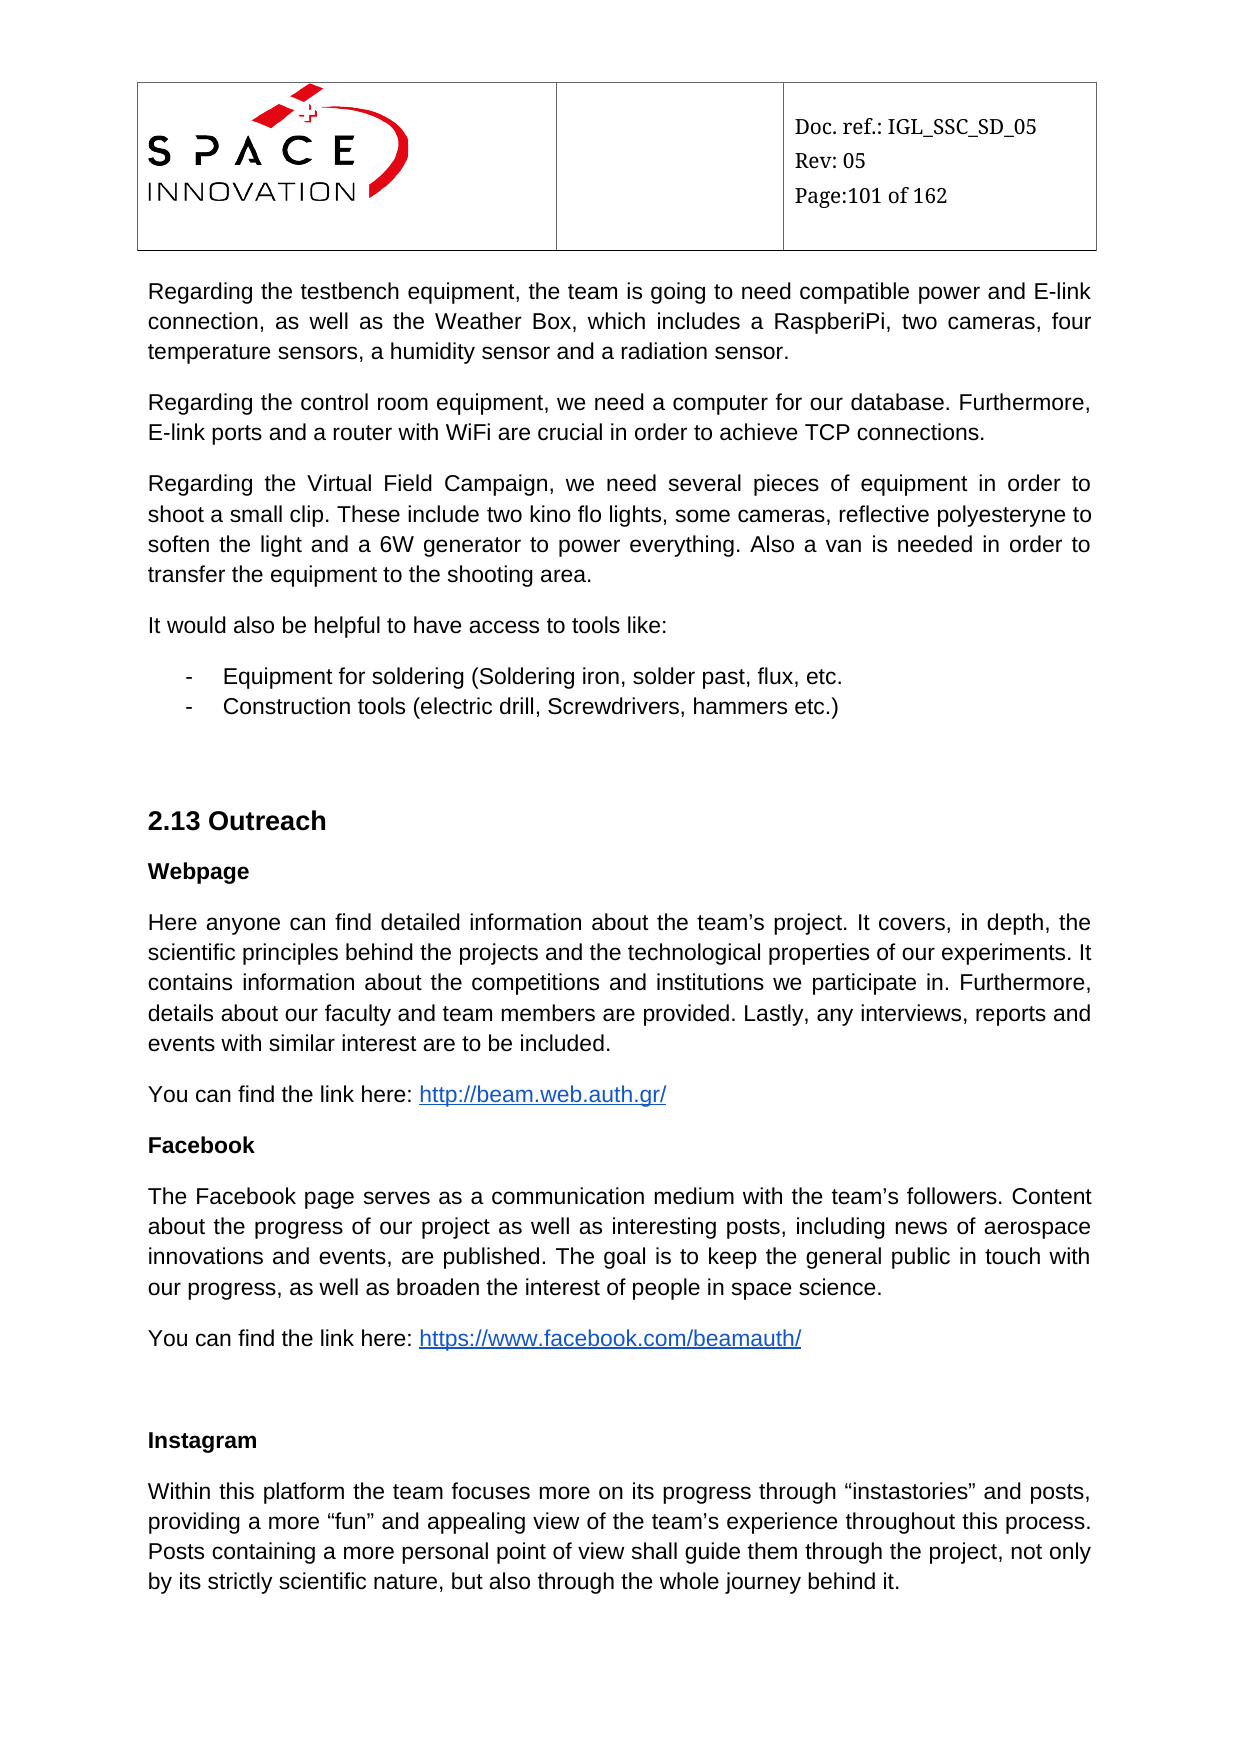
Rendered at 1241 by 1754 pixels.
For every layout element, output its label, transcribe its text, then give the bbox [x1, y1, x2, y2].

text Regarding the control room equipment, we need a computer for our database. Furthermore, E-link ports and a router with WiFi are crucial in order to achieve TCP connections. [148, 389, 1092, 446]
text Regarding the Virtual Field Campaign, we need several pieces of equipment in order to shoot a small clip. These include two kino flo lights, some cameras, reflective polyesteryne to soften the light and a 6W generator to power everything. Also a van is needed in order to transfer the equipment to the shooting area. [148, 470, 1092, 587]
text The Facebook page serves as a communication medium with the team’s followers. Content about the progress of our project as well as interesting posts, including news of aerospace innovations and events, are published. The goal is to keep the general public in touch with our progress, as well as broaden the interest of people in space science. [148, 1183, 1092, 1300]
text You can find the link here: http://beam.web.auth.gr/ [148, 1081, 1092, 1107]
picture [148, 83, 409, 201]
text Facebook [148, 1132, 1092, 1158]
text You can find the link here: https://www.facebook.com/beamauth/ [148, 1324, 1092, 1351]
text Webpage [148, 858, 1092, 884]
text It would also be helpful to have access to tools like: [148, 612, 1092, 638]
text Regarding the testbench equipment, the team is going to need compatible power and E-link connection, as well as the Weather Box, which includes a RaspberiPi, two cameras, four temperature sensors, a humidity sensor and a radiation sensor. [148, 278, 1092, 364]
text Here anyone can find detailed information about the team’s project. It covers, in depth, the scientific principles behind the projects and the technological properties of our experiments. It contains information about the competitions and institutions we participate in. Furthermore, details about our faculty and team members are provided. Lastly, any interviews, reports and events with similar interest are to be included. [148, 909, 1092, 1056]
text Within this platform the team focuses more on its progress through “instastories” and posts, providing a more “fun” and appealing view of the team’s experience throughout this process. Posts containing a more personal point of view shall guide them through the project, not only by its strictly scientific nature, but also through the whole journey behind it. [148, 1478, 1092, 1594]
list Equipment for soldering (Soldering iron, solder past, flux, etc. [185, 663, 1092, 689]
subtitle Outreach [148, 805, 1092, 836]
text Instagram [148, 1427, 1092, 1453]
list Construction tools (electric drill, Screwdrivers, hammers etc.) [185, 693, 1092, 719]
